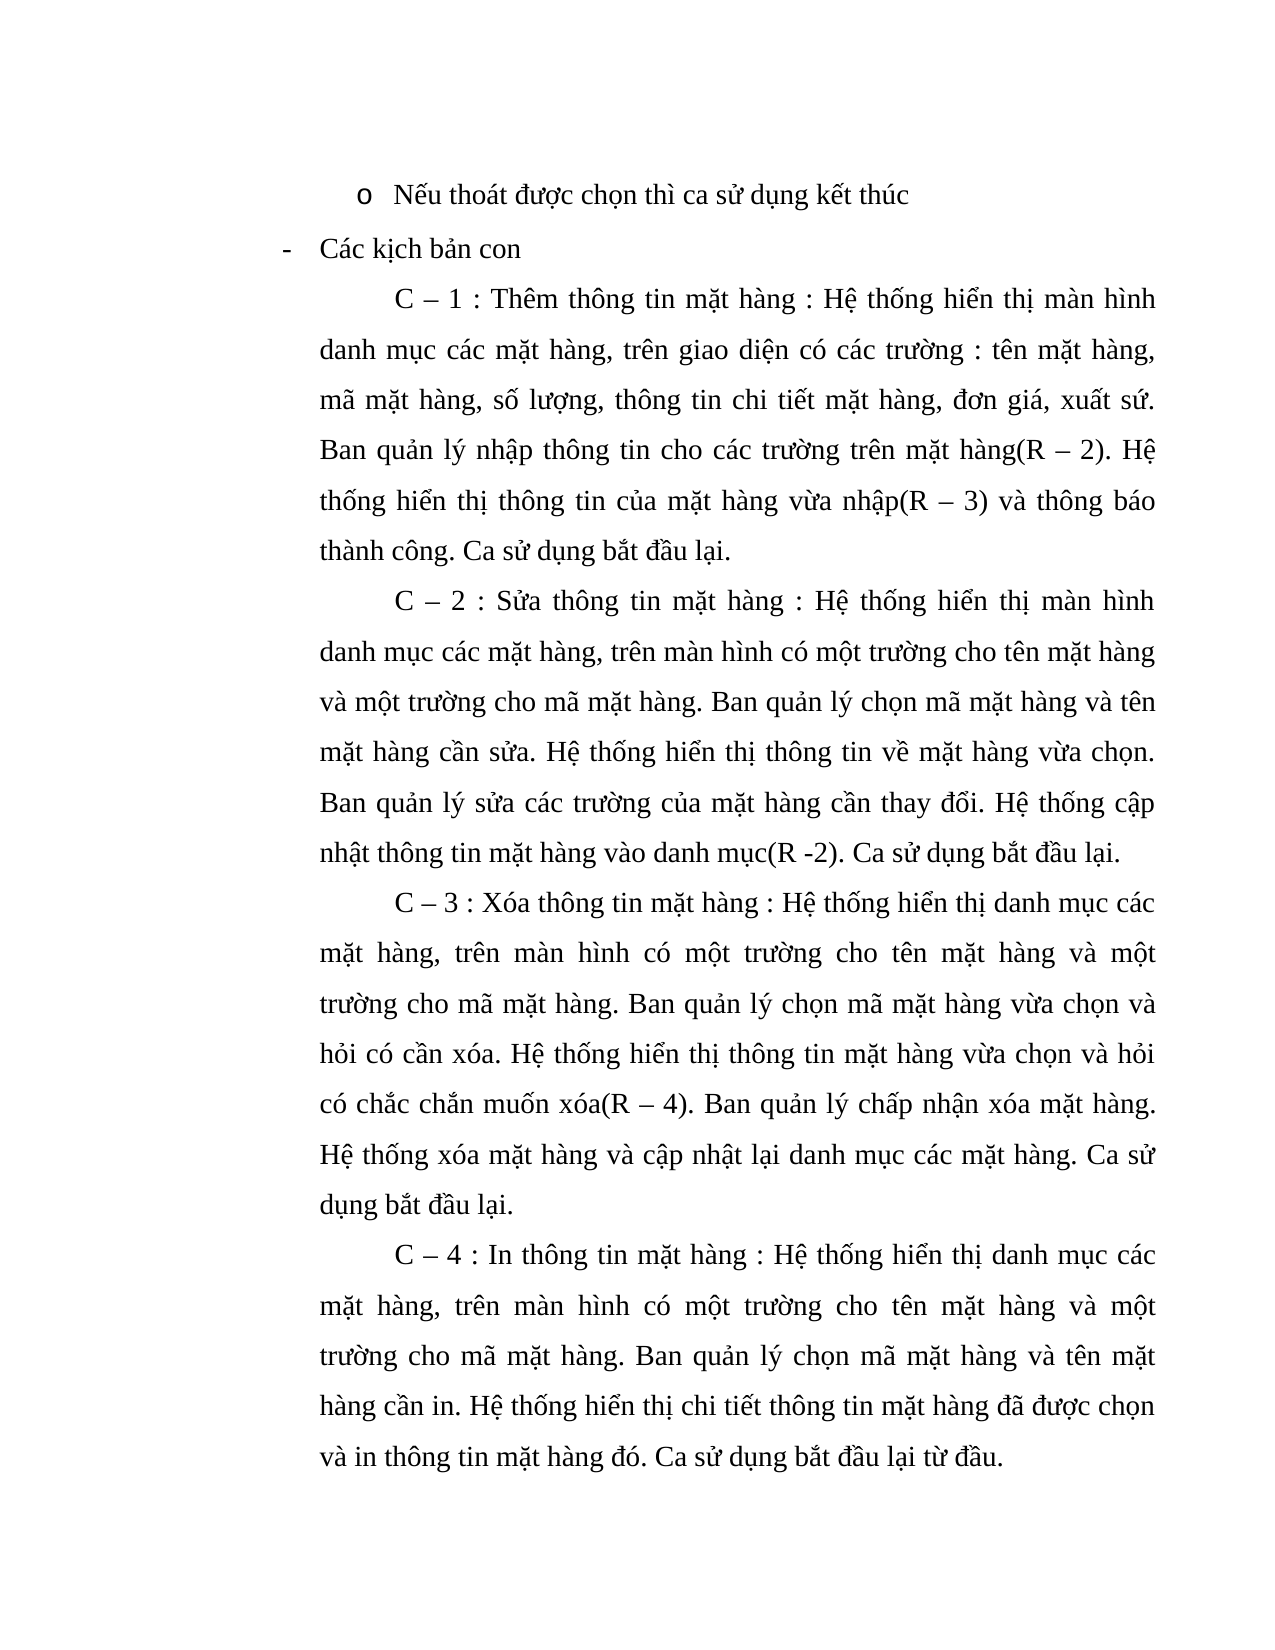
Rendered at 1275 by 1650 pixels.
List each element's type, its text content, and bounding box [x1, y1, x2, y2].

list C – 3 : Xóa thông tin mặt hàng : Hệ thống hiển thị danh mục các mặt hàng, trên màn hình có một trường cho tên mặt hàng và một trường cho mã mặt hàng. Ban quản lý chọn mã mặt hàng vừa chọn và hỏi có cần xóa. Hệ thống hiển thị thông tin mặt hàng vừa chọn và hỏi có chắc chắn muốn xóa(R – 4). Ban quản lý chấp nhận xóa mặt hàng. Hệ thống xóa mặt hàng và cập nhật lại danh mục các mặt hàng. Ca sử dụng bắt đầu lại. [319, 885, 1157, 1221]
list Các kịch bản con [282, 231, 1157, 265]
list C – 2 : Sửa thông tin mặt hàng : Hệ thống hiển thị màn hình danh mục các mặt hàng, trên màn hình có một trường cho tên mặt hàng và một trường cho mã mặt hàng. Ban quản lý chọn mã mặt hàng và tên mặt hàng cần sửa. Hệ thống hiển thị thông tin về mặt hàng vừa chọn. Ban quản lý sửa các trường của mặt hàng cần thay đổi. Hệ thống cập nhật thông tin mặt hàng vào danh mục(R -2). Ca sử dụng bắt đầu lại. [319, 583, 1157, 868]
list C – 1 : Thêm thông tin mặt hàng : Hệ thống hiển thị màn hình danh mục các mặt hàng, trên giao diện có các trường : tên mặt hàng, mã mặt hàng, số lượng, thông tin chi tiết mặt hàng, đơn giá, xuất sứ. Ban quản lý nhập thông tin cho các trường trên mặt hàng(R – 2). Hệ thống hiển thị thông tin của mặt hàng vừa nhập(R – 3) và thông báo thành công. Ca sử dụng bắt đầu lại. [319, 282, 1157, 567]
list C – 4 : In thông tin mặt hàng : Hệ thống hiển thị danh mục các mặt hàng, trên màn hình có một trường cho tên mặt hàng và một trường cho mã mặt hàng. Ban quản lý chọn mã mặt hàng và tên mặt hàng cần in. Hệ thống hiển thị chi tiết thông tin mặt hàng đã được chọn và in thông tin mặt hàng đó. Ca sử dụng bắt đầu lại từ đầu. [319, 1237, 1157, 1472]
list Nếu thoát được chọn thì ca sử dụng kết thúc [356, 177, 1157, 213]
